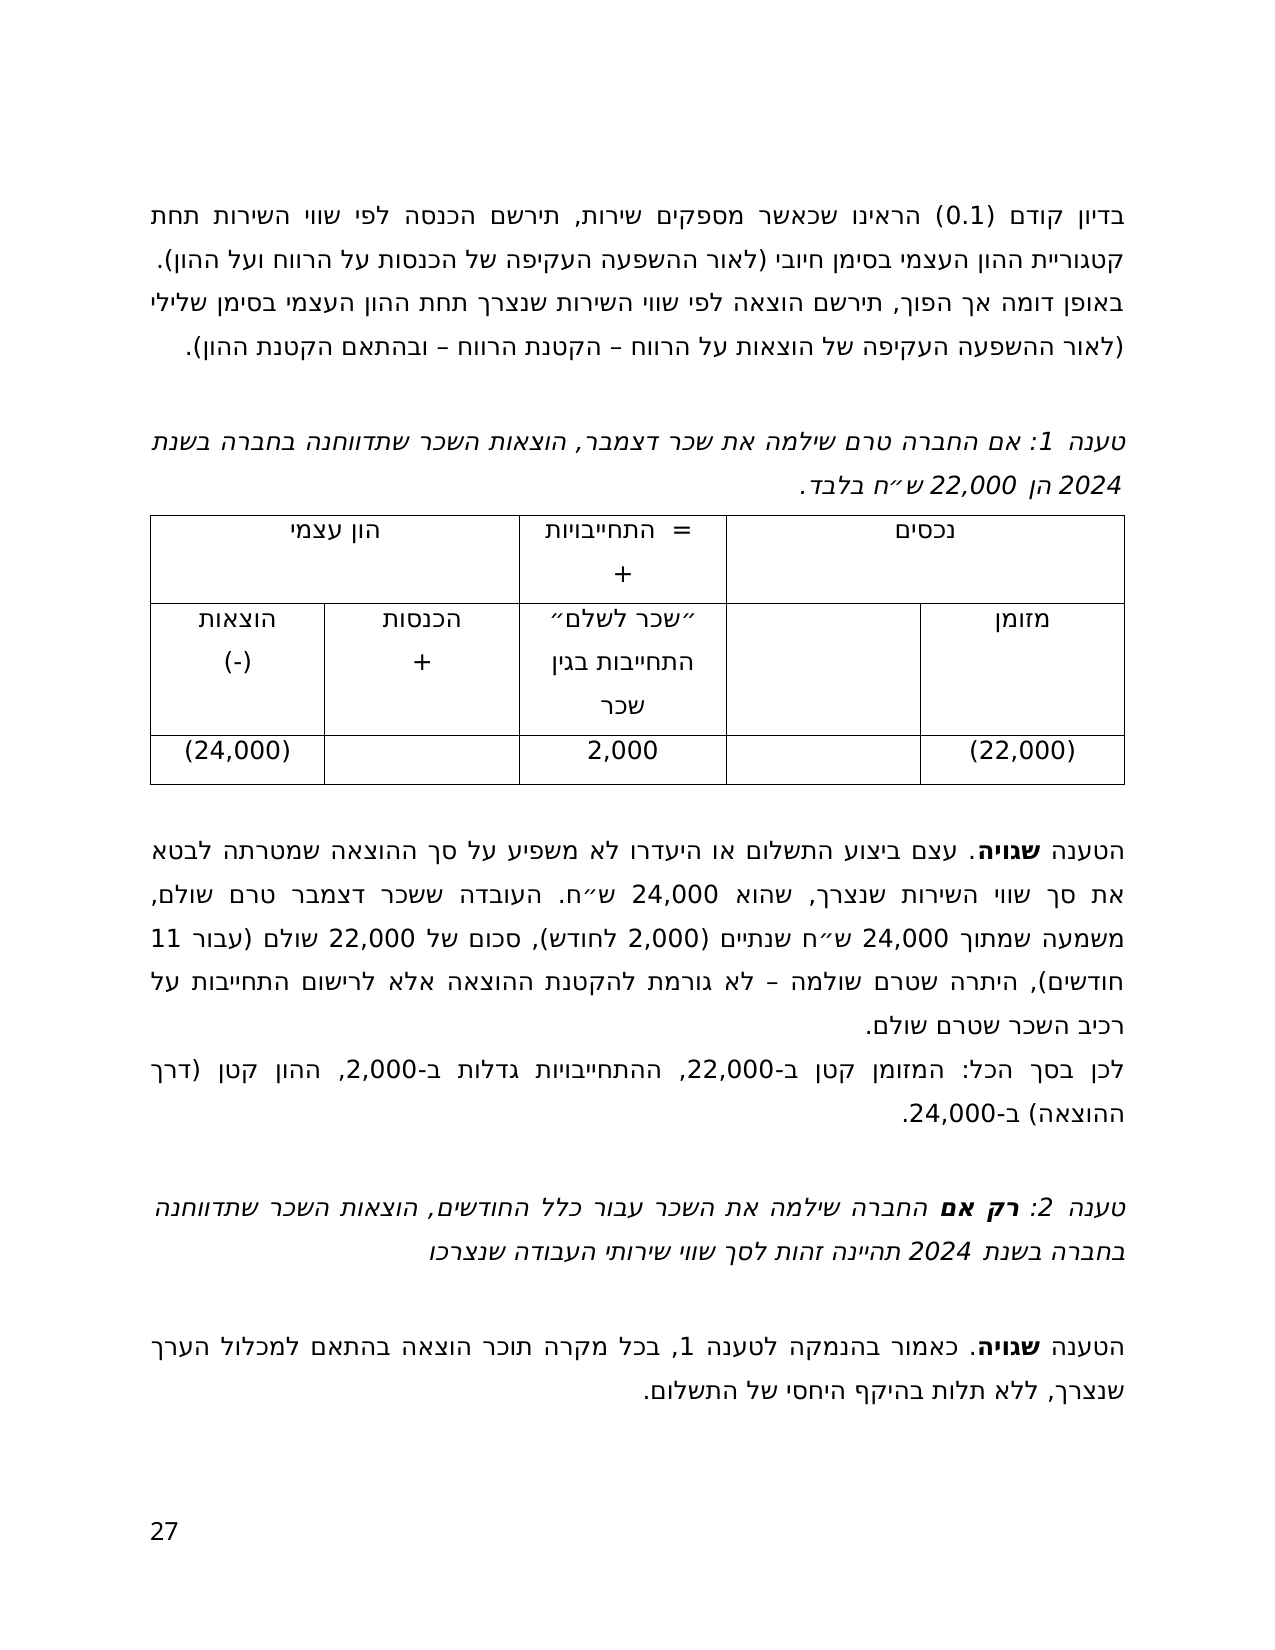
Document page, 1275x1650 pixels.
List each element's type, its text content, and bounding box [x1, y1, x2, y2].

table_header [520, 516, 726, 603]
text הטענה שגויה. כאמור בהנמקה לטענה 1, בכל מקרה תוכר הוצאה בהתאם למכלול הערך שנצרך, ללא תלות בהיקף היחסי של התשלום. [150, 1332, 1125, 1405]
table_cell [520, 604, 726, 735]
text בדיון קודם (0.1) הראינו שכאשר מספקים שירות, תירשם הכנסה לפי שווי השירות תחת קטגוריית ההון העצמי בסימן חיובי (לאור ההשפעה העקיפה של הכנסות על הרווח ועל ההון). [150, 201, 1125, 274]
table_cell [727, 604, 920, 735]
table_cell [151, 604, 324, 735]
text הטענה שגויה. עצם ביצוע התשלום או היעדרו לא משפיע על סך ההוצאה שמטרתה לבטא את סך שווי השירות שנצרך, שהוא 24,000 ש״ח. העובדה ששכר דצמבר טרם שולם, משמעה שמתוך 24,000 ש״ח שנתיים (2,000 לחודש), סכום של 22,000 שולם (עבור 11 חודשים), היתרה שטרם שולמה – לא גורמת להקטנת ההוצאה אלא לרישום התחייבות על רכיב השכר שטרם שולם. [150, 836, 1125, 1040]
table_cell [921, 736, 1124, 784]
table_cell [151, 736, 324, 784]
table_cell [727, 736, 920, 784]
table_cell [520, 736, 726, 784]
text לכן בסך הכל: המזומן קטן ב-22,000, ההתחייבויות גדלות ב-2,000, ההון קטן (דרך ההוצאה) ב-24,000. [150, 1055, 1125, 1128]
text טענה 2: רק אם החברה שילמה את השכר עבור כלל החודשים, הוצאות השכר שתדווחנה בחברה בשנת 2024 תהיינה זהות לסך שווי שירותי העבודה שנצרכו [150, 1193, 1125, 1266]
text באופן דומה אך הפוך, תירשם הוצאה לפי שווי השירות שנצרך תחת ההון העצמי בסימן שלילי (לאור ההשפעה העקיפה של הוצאות על הרווח – הקטנת הרווח – ובהתאם הקטנת ההון). [150, 288, 1125, 361]
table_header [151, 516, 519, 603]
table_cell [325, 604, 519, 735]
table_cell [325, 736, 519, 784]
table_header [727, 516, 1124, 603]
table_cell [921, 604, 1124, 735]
text טענה 1: אם החברה טרם שילמה את שכר דצמבר, הוצאות השכר שתדווחנה בחברה בשנת 2024 הן 22,000 ש״ח בלבד. [150, 427, 1125, 500]
